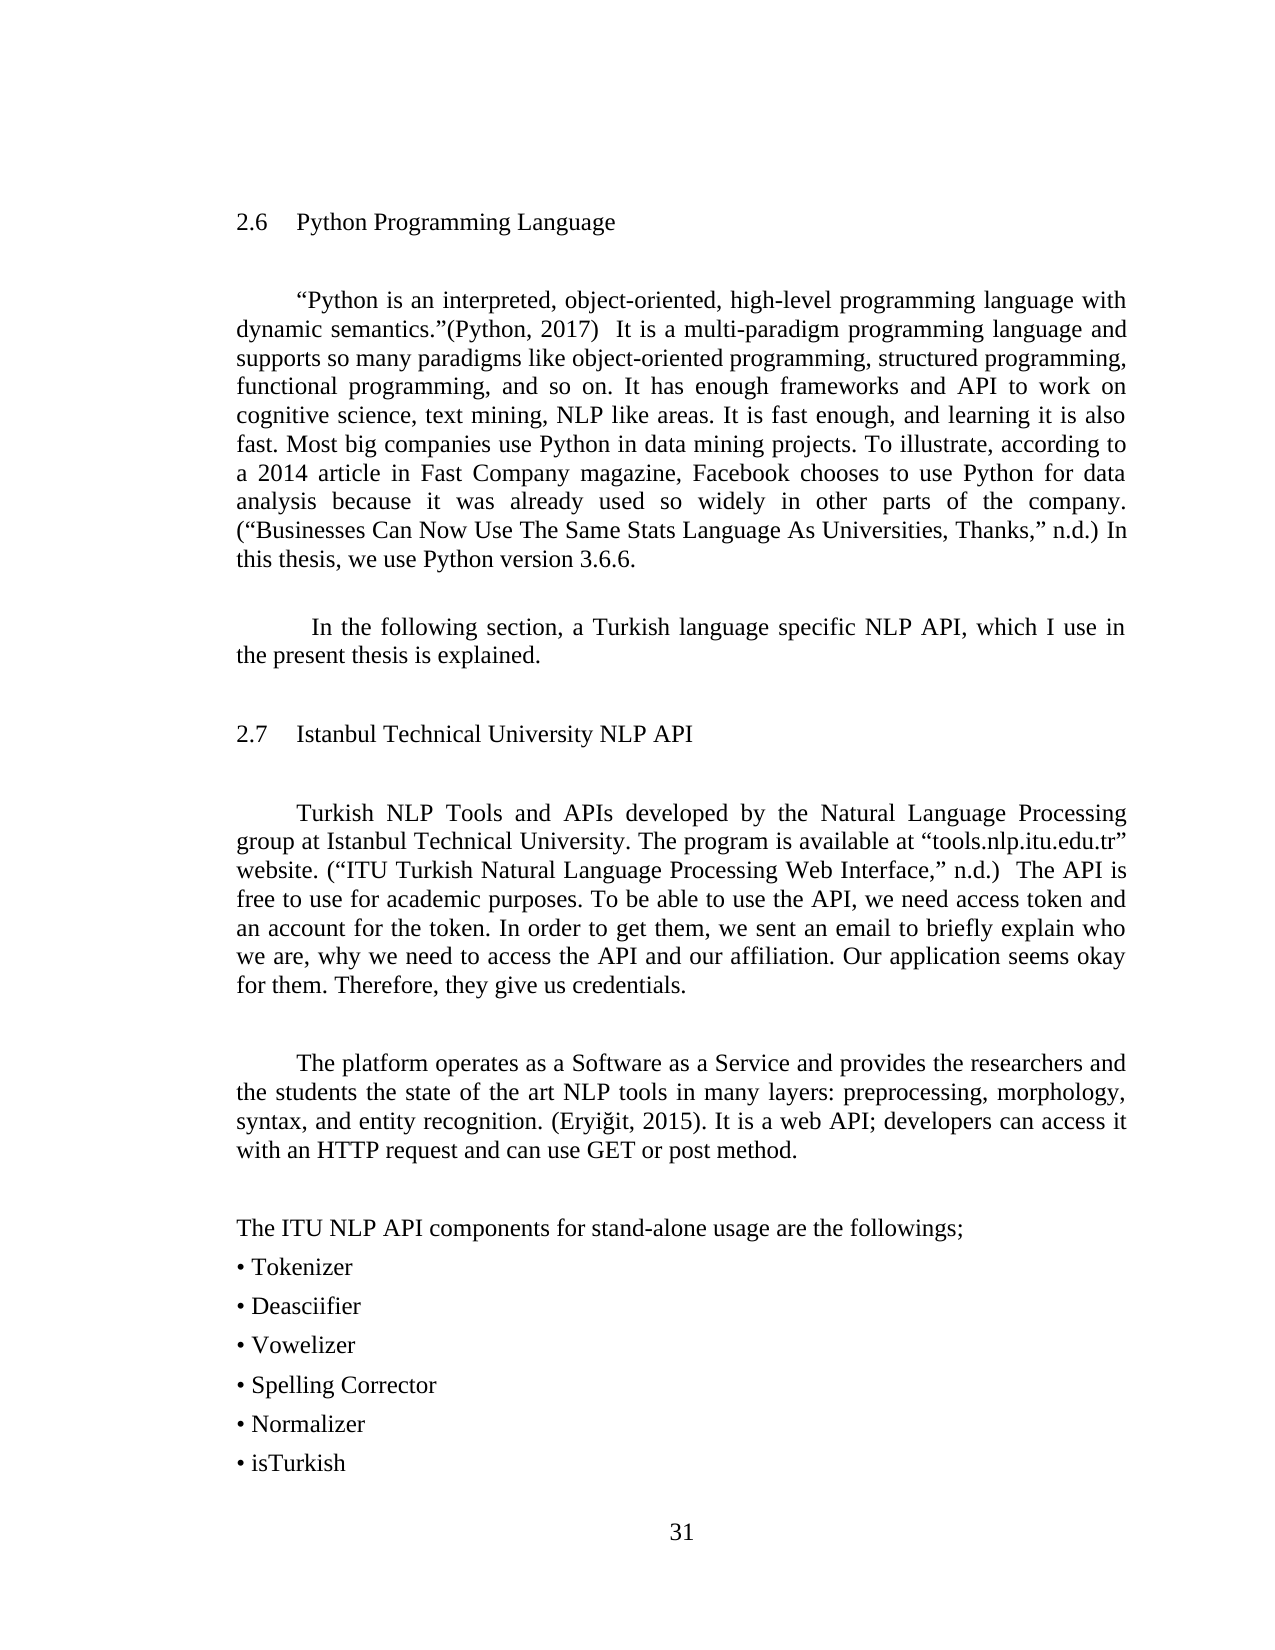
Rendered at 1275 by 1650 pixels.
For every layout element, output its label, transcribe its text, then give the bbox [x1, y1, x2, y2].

text • Tokenizer [236, 1252, 1127, 1281]
text In the following section, a Turkish language specific NLP API, which I use in the present thesis is explained. [236, 583, 1127, 669]
text “Python is an interpreted, object-oriented, high-level programming language with dynamic semantics.”(Python, 2017) It is a multi-paradigm programming language and supports so many paradigms like object-oriented programming, structured programming, functional programming, and so on. It has enough frameworks and API to work on cognitive science, text mining, NLP like areas. It is fast enough, and learning it is also fast. Most big companies use Python in data mining projects. To illustrate, according to a 2014 article in Fast Company magazine, Facebook chooses to use Python for data analysis because it was already used so widely in other parts of the company.(“Businesses Can Now Use The Same Stats Language As Universities, Thanks,” n.d.) In this thesis, we use Python version 3.6.6. [236, 285, 1127, 573]
text • Vowelizer [236, 1331, 1127, 1359]
text Turkish NLP Tools and APIs developed by the Natural Language Processing group at Istanbul Technical University. The program is available at “tools.nlp.itu.edu.tr” website. (“ITU Turkish Natural Language Processing Web Interface,” n.d.) The API is free to use for academic purposes. To be able to use the API, we need access token and an account for the token. In order to get them, we sent an email to briefly explain who we are, why we need to access the API and our affiliation. Our application seems okay for them. Therefore, they give us credentials. [236, 798, 1127, 999]
text • Normalizer [236, 1409, 1127, 1438]
text • Spelling Corrector [236, 1370, 1127, 1398]
text The platform operates as a Software as a Service and provides the researchers and the students the state of the art NLP tools in many layers: preprocessing, morphology, syntax, and entity recognition. (Eryiğit, 2015). It is a web API; developers can access it with an HTTP request and can use GET or post method. [236, 1048, 1127, 1163]
text • Deasciifier [236, 1291, 1127, 1320]
subtitle Istanbul Technical University NLP API [236, 719, 1127, 748]
text The ITU NLP API components for stand-alone usage are the followings; [236, 1213, 1127, 1242]
text • isTurkish [236, 1448, 1127, 1477]
subtitle Python Programming Language [236, 207, 1127, 236]
